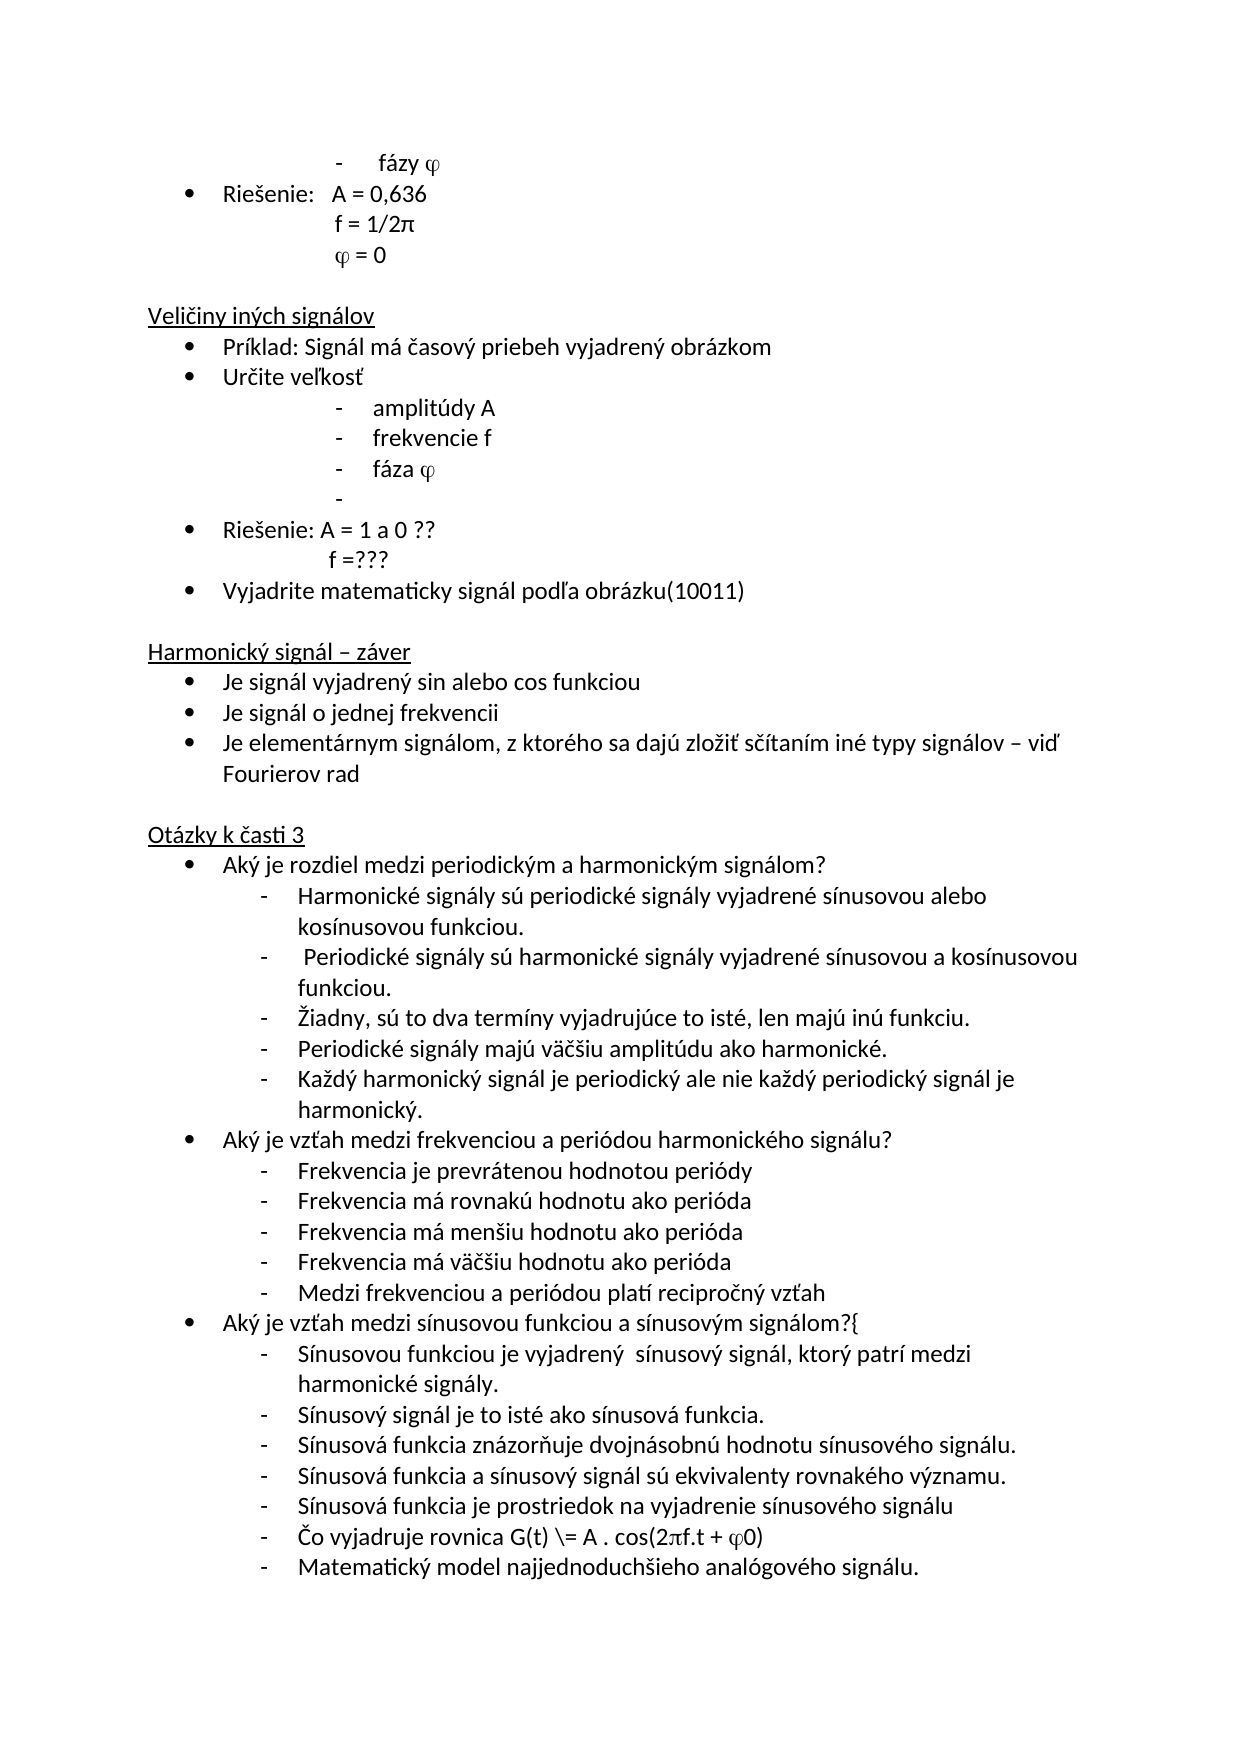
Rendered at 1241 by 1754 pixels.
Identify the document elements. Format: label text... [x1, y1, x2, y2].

text Otázky k časti 3 [148, 819, 1093, 849]
text Veličiny iných signálov [148, 300, 1093, 331]
list Frekvencia má rovnakú hodnotu ako perióda [260, 1185, 1093, 1216]
list Harmonické signály sú periodické signály vyjadrené sínusovou alebo kosínusovou funkciou. [260, 880, 1093, 941]
list Určite veľkosť [185, 361, 1093, 392]
text f = 1/2π [148, 209, 1093, 239]
list Aký je vzťah medzi sínusovou funkciou a sínusovým signálom?{ [185, 1307, 1093, 1338]
list Matematický model najjednoduchšieho analógového signálu. [260, 1552, 1093, 1582]
list Riešenie: A = 0,636 [185, 178, 1093, 209]
list Sínusová funkcia znázorňuje dvojnásobnú hodnotu sínusového signálu. [260, 1429, 1093, 1460]
list Čo vyjadruje rovnica G(t) \= A . cos(2f.t + 0) [260, 1521, 1093, 1552]
text = 0 [148, 239, 1093, 270]
list Aký je vzťah medzi frekvenciou a periódou harmonického signálu? [185, 1124, 1093, 1155]
text Harmonický signál – záver [148, 636, 1093, 666]
list fázy [335, 148, 1093, 178]
list Frekvencia má väčšiu hodnotu ako perióda [260, 1246, 1093, 1277]
list Periodické signály sú harmonické signály vyjadrené sínusovou a kosínusovou funkciou. [260, 941, 1093, 1002]
list Vyjadrite matematicky signál podľa obrázku(10011) [185, 575, 1093, 605]
list Je signál o jednej frekvencii [185, 697, 1093, 727]
list Je elementárnym signálom, z ktorého sa dajú zložiť sčítaním iné typy signálov – viď Fourierov rad [185, 727, 1093, 788]
list Sínusová funkcia a sínusový signál sú ekvivalenty rovnakého významu. [260, 1460, 1093, 1491]
text f =??? [148, 544, 1093, 575]
list Žiadny, sú to dva termíny vyjadrujúce to isté, len majú inú funkciu. [260, 1002, 1093, 1033]
list amplitúdy A [335, 392, 1093, 422]
list Frekvencia má menšiu hodnotu ako perióda [260, 1216, 1093, 1246]
list frekvencie f [335, 422, 1093, 453]
list Je signál vyjadrený sin alebo cos funkciou [185, 666, 1093, 697]
list Periodické signály majú väčšiu amplitúdu ako harmonické. [260, 1033, 1093, 1063]
list Riešenie: A = 1 a 0 ?? [185, 514, 1093, 544]
list Aký je rozdiel medzi periodickým a harmonickým signálom? [185, 849, 1093, 880]
list Príklad: Signál má časový priebeh vyjadrený obrázkom [185, 331, 1093, 361]
list Sínusový signál je to isté ako sínusová funkcia. [260, 1399, 1093, 1429]
list fáza [335, 453, 1093, 483]
list Sínusová funkcia je prostriedok na vyjadrenie sínusového signálu [260, 1491, 1093, 1521]
list Sínusovou funkciou je vyjadrený sínusový signál, ktorý patrí medzi harmonické signály. [260, 1338, 1093, 1399]
list Medzi frekvenciou a periódou platí recipročný vzťah [260, 1277, 1093, 1307]
list Každý harmonický signál je periodický ale nie každý periodický signál je harmonický. [260, 1063, 1093, 1124]
list Frekvencia je prevrátenou hodnotou periódy [260, 1155, 1093, 1185]
